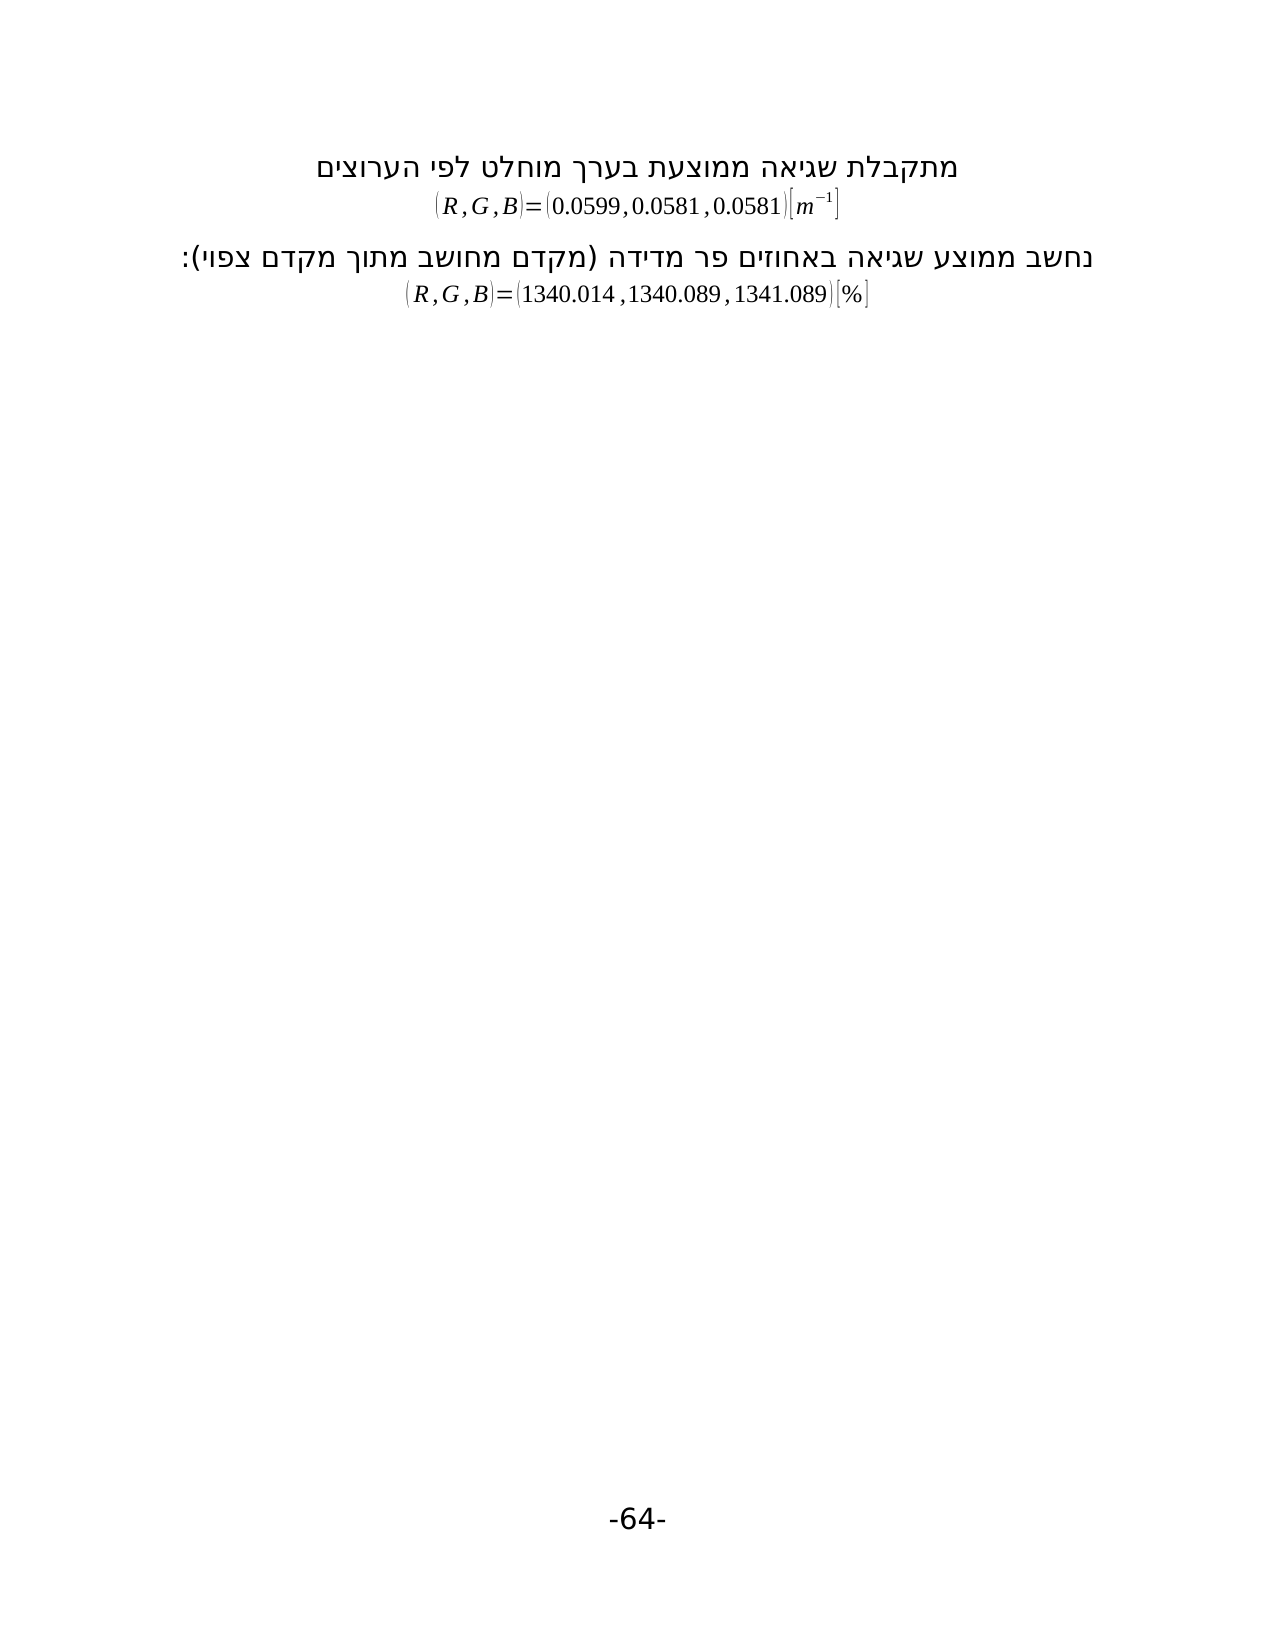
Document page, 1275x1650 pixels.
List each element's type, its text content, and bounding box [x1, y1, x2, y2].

text נחשב ממוצע שגיאה באחוזים פר מדידה (מקדם מחושב מתוך מקדם צפוי): [150, 241, 1125, 311]
text מתקבלת שגיאה ממוצעת בערך מוחלט לפי הערוצים [150, 150, 1125, 221]
